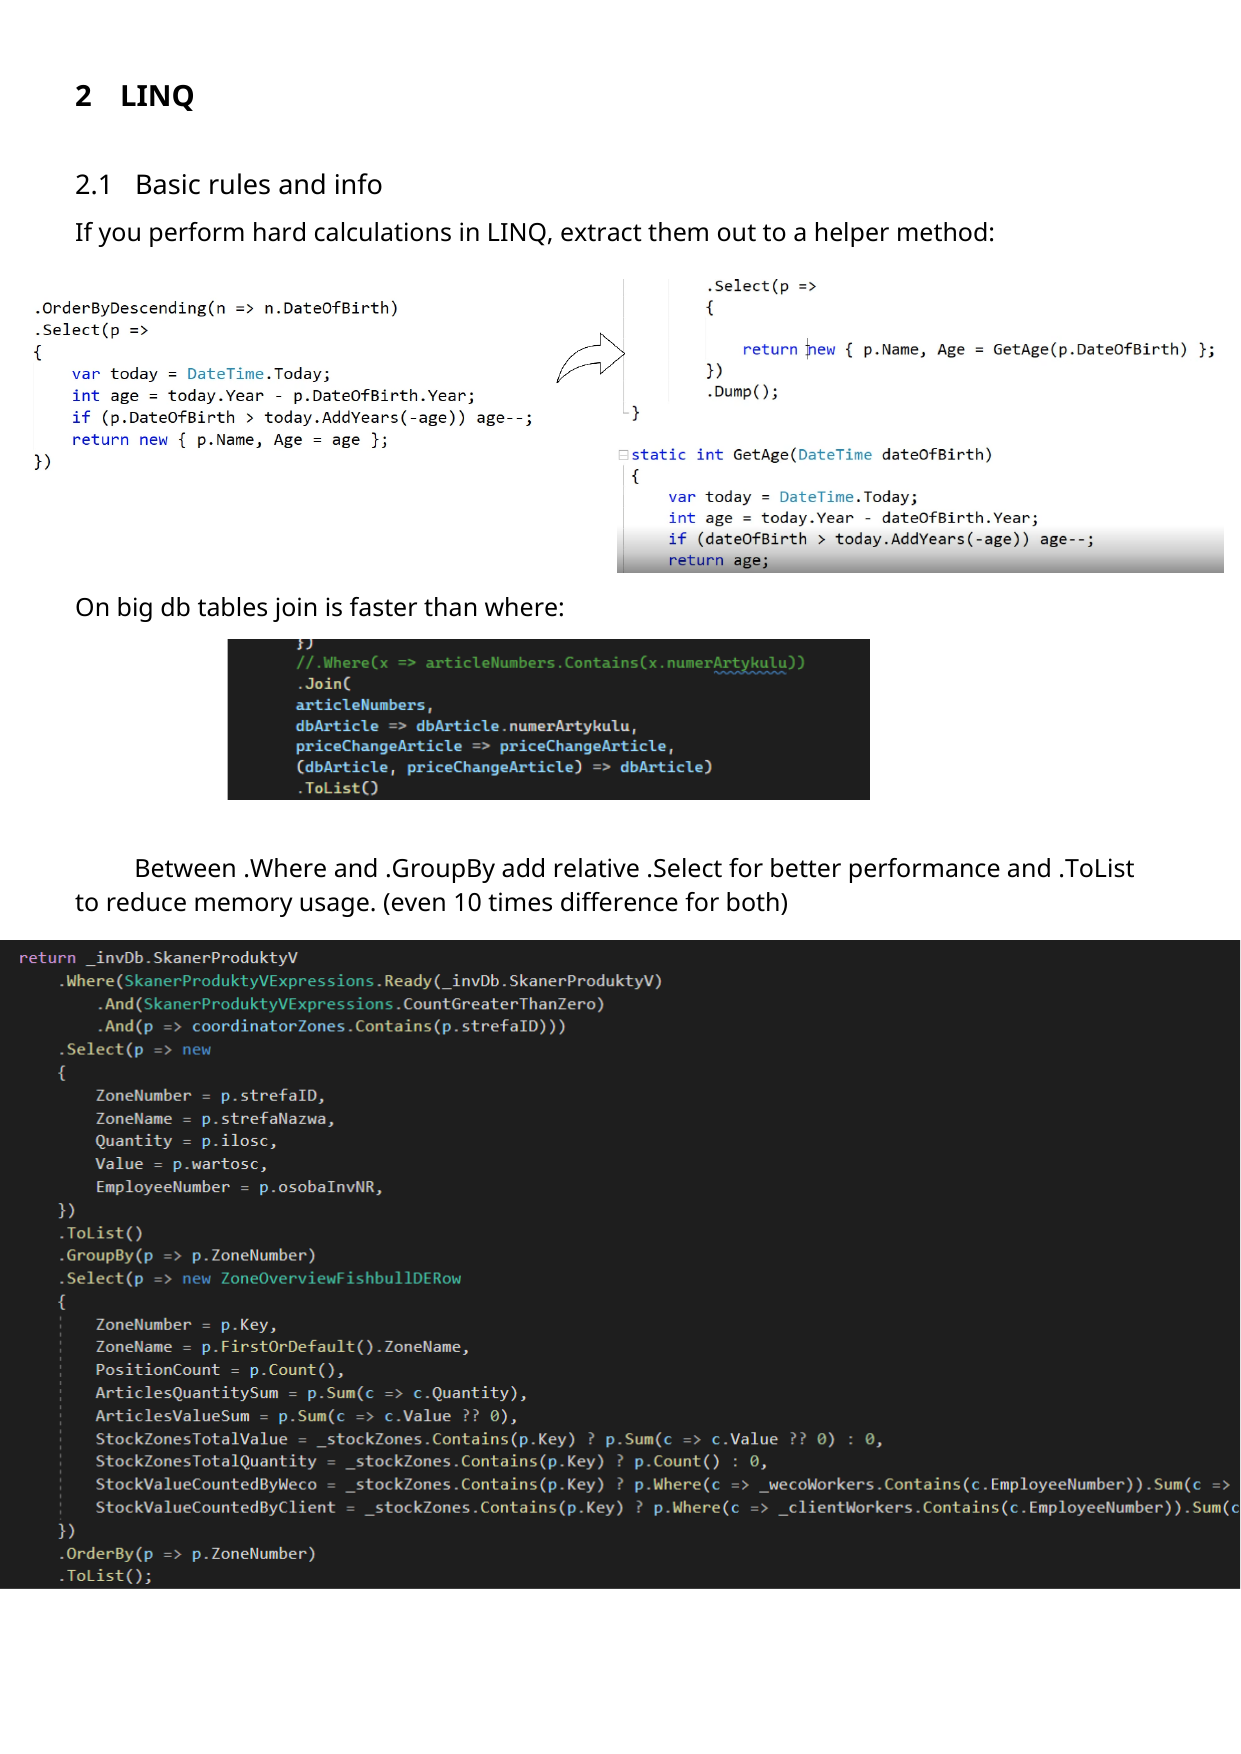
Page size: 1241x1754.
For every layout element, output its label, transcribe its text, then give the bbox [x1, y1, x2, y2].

picture [25, 279, 1224, 573]
text On big db tables join is faster than where: [75, 266, 1165, 317]
text On big db tables join is faster than where: [75, 398, 1165, 834]
text Between .Where and .GroupBy add relative .Select for better performance and .ToList to reduce memory usage. (even 10 times difference for both) [75, 851, 1165, 919]
subtitle LINQ [75, 75, 1165, 115]
picture [0, 940, 1241, 1589]
picture [227, 639, 870, 800]
text If you perform hard calculations in LINQ, extract them out to a helper method: [75, 215, 1165, 249]
subtitle Basic rules and info [75, 165, 1165, 202]
